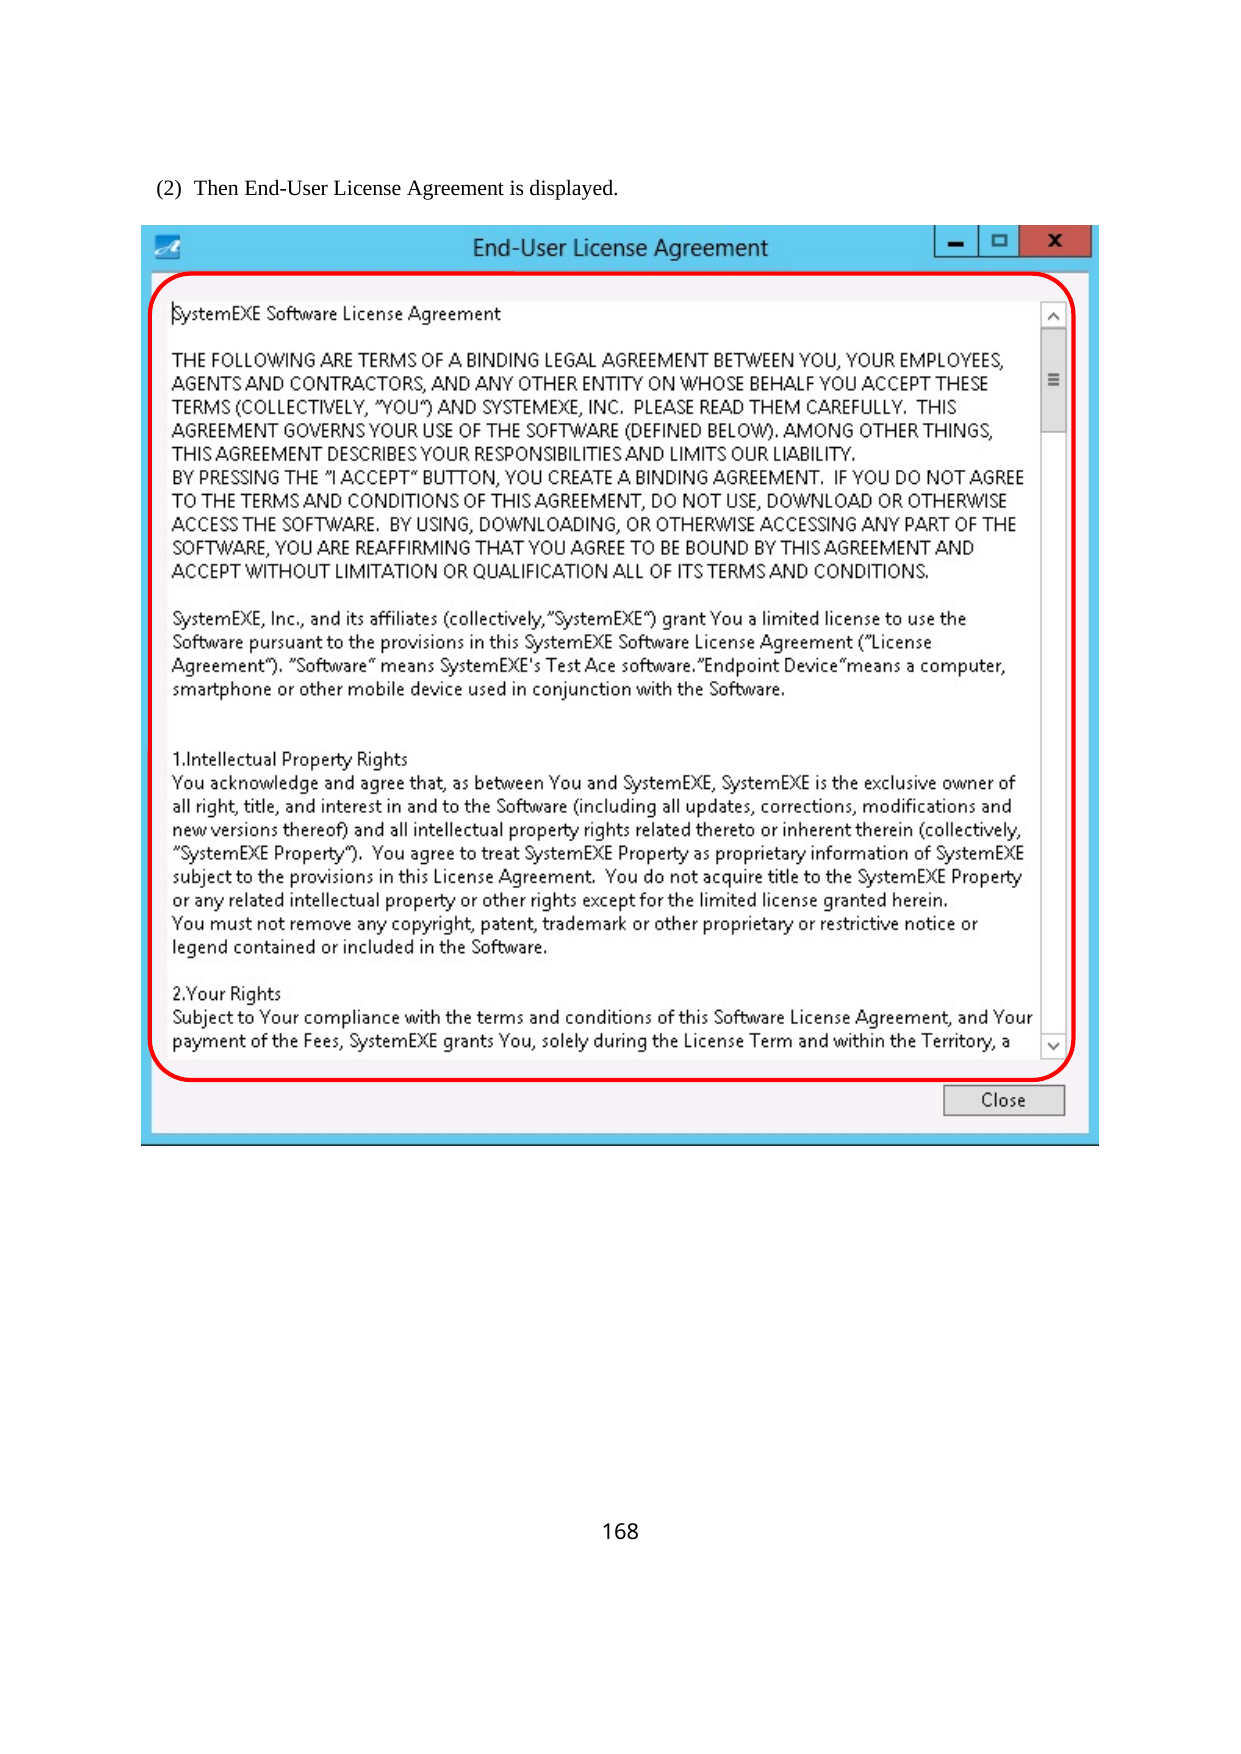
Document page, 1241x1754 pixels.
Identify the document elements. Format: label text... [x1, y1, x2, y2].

list Then End-User License Agreement is displayed. [156, 175, 1128, 200]
picture [141, 225, 1099, 1146]
